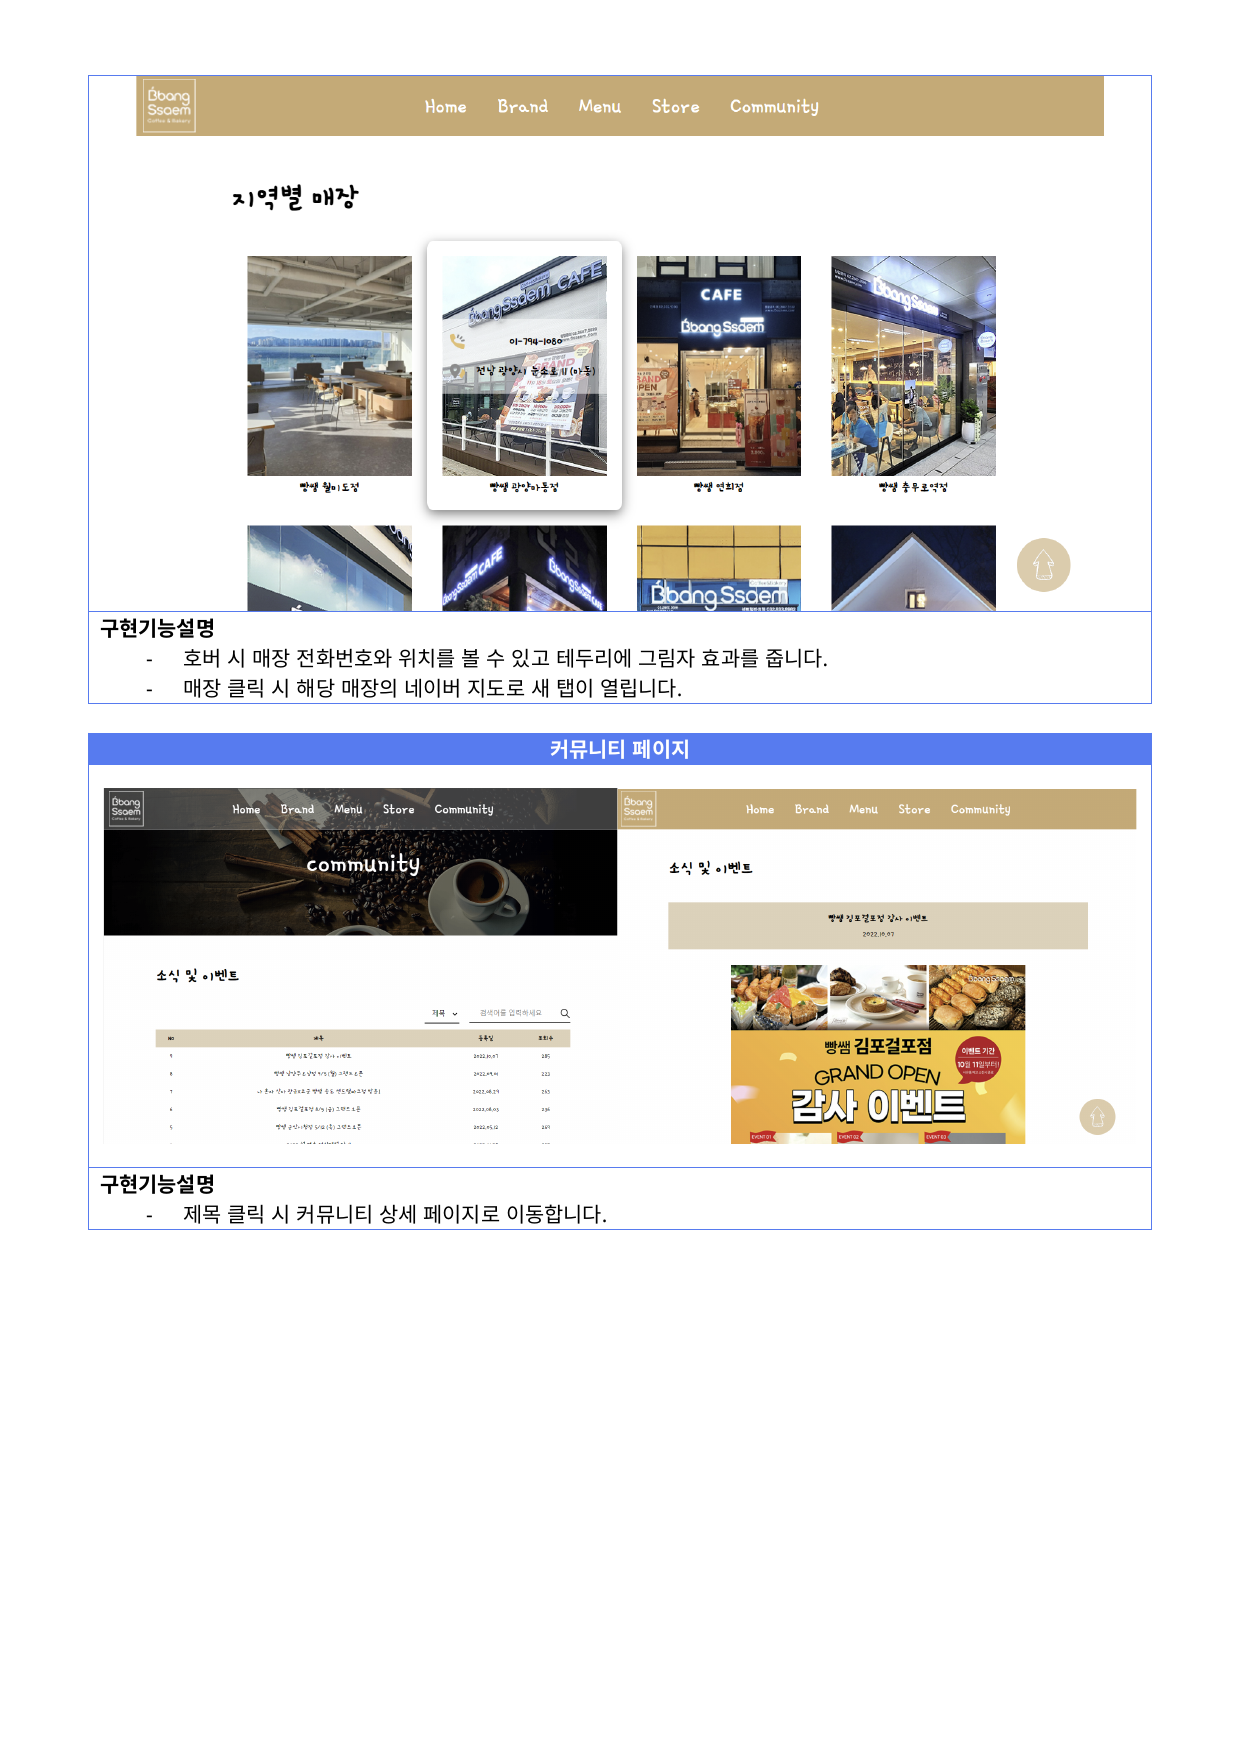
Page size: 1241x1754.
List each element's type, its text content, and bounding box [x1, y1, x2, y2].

table_cell [89, 76, 136, 611]
table_cell [1104, 76, 1151, 611]
picture [136, 76, 1104, 611]
table_header 커뮤니티 페이지 [89, 734, 1151, 764]
table_cell [89, 765, 1151, 1167]
table_cell 구현기능설명 제목 클릭 시 커뮤니티 상세 페이지로 이동합니다. [89, 1168, 1151, 1229]
table_cell 구현기능설명 호버 시 매장 전화번호와 위치를 볼 수 있고 테두리에 그림자 효과를 줍니다. 매장 클릭 시 해당 매장의 네이버 지도로 새 탭이 열립니다. [89, 612, 1151, 703]
picture [103, 788, 1137, 1144]
